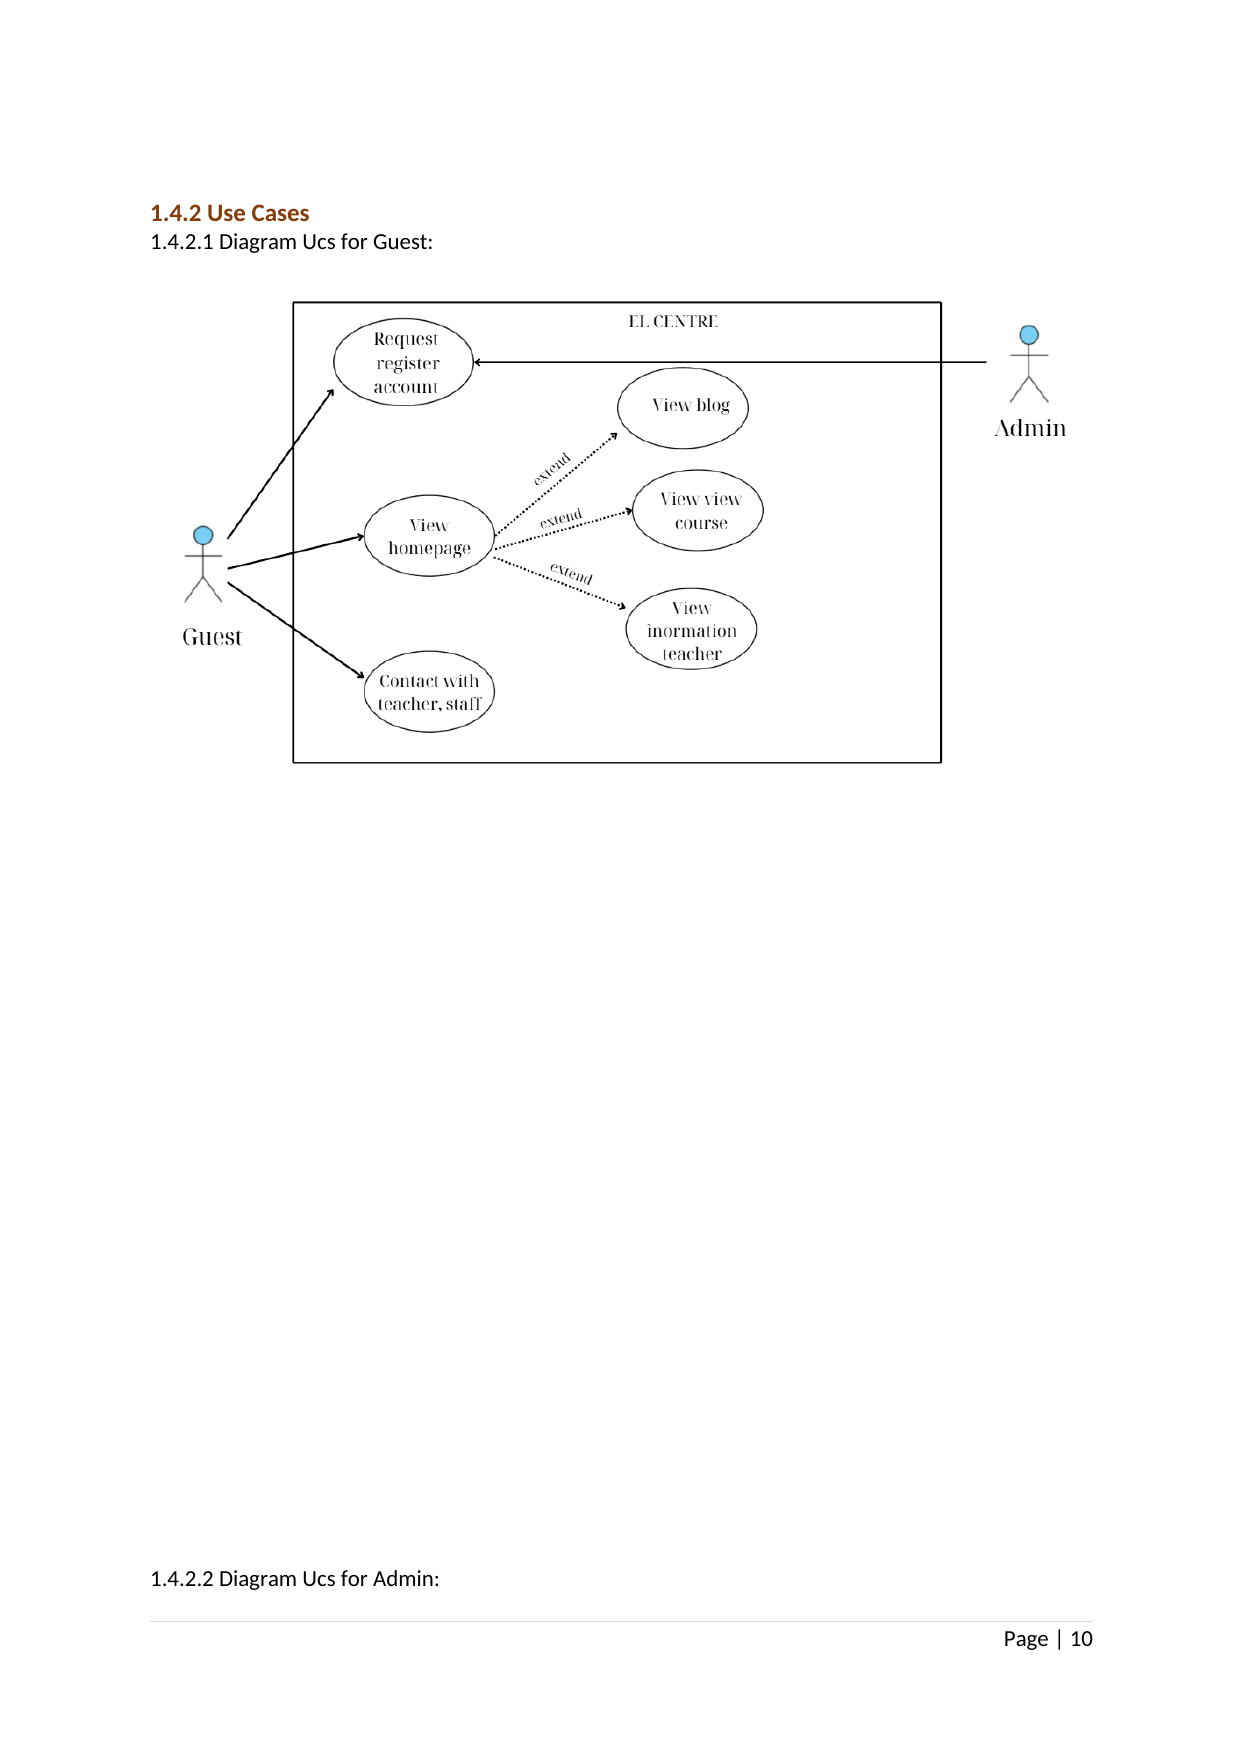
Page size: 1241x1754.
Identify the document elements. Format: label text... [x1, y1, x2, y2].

text 1.4.2.2 Diagram Ucs for Admin: [150, 1564, 1093, 1592]
text 1.4.2.1 Diagram Ucs for Guest: [150, 227, 1093, 255]
picture [150, 274, 1093, 814]
subtitle 1.4.2 Use Cases [150, 197, 1093, 227]
